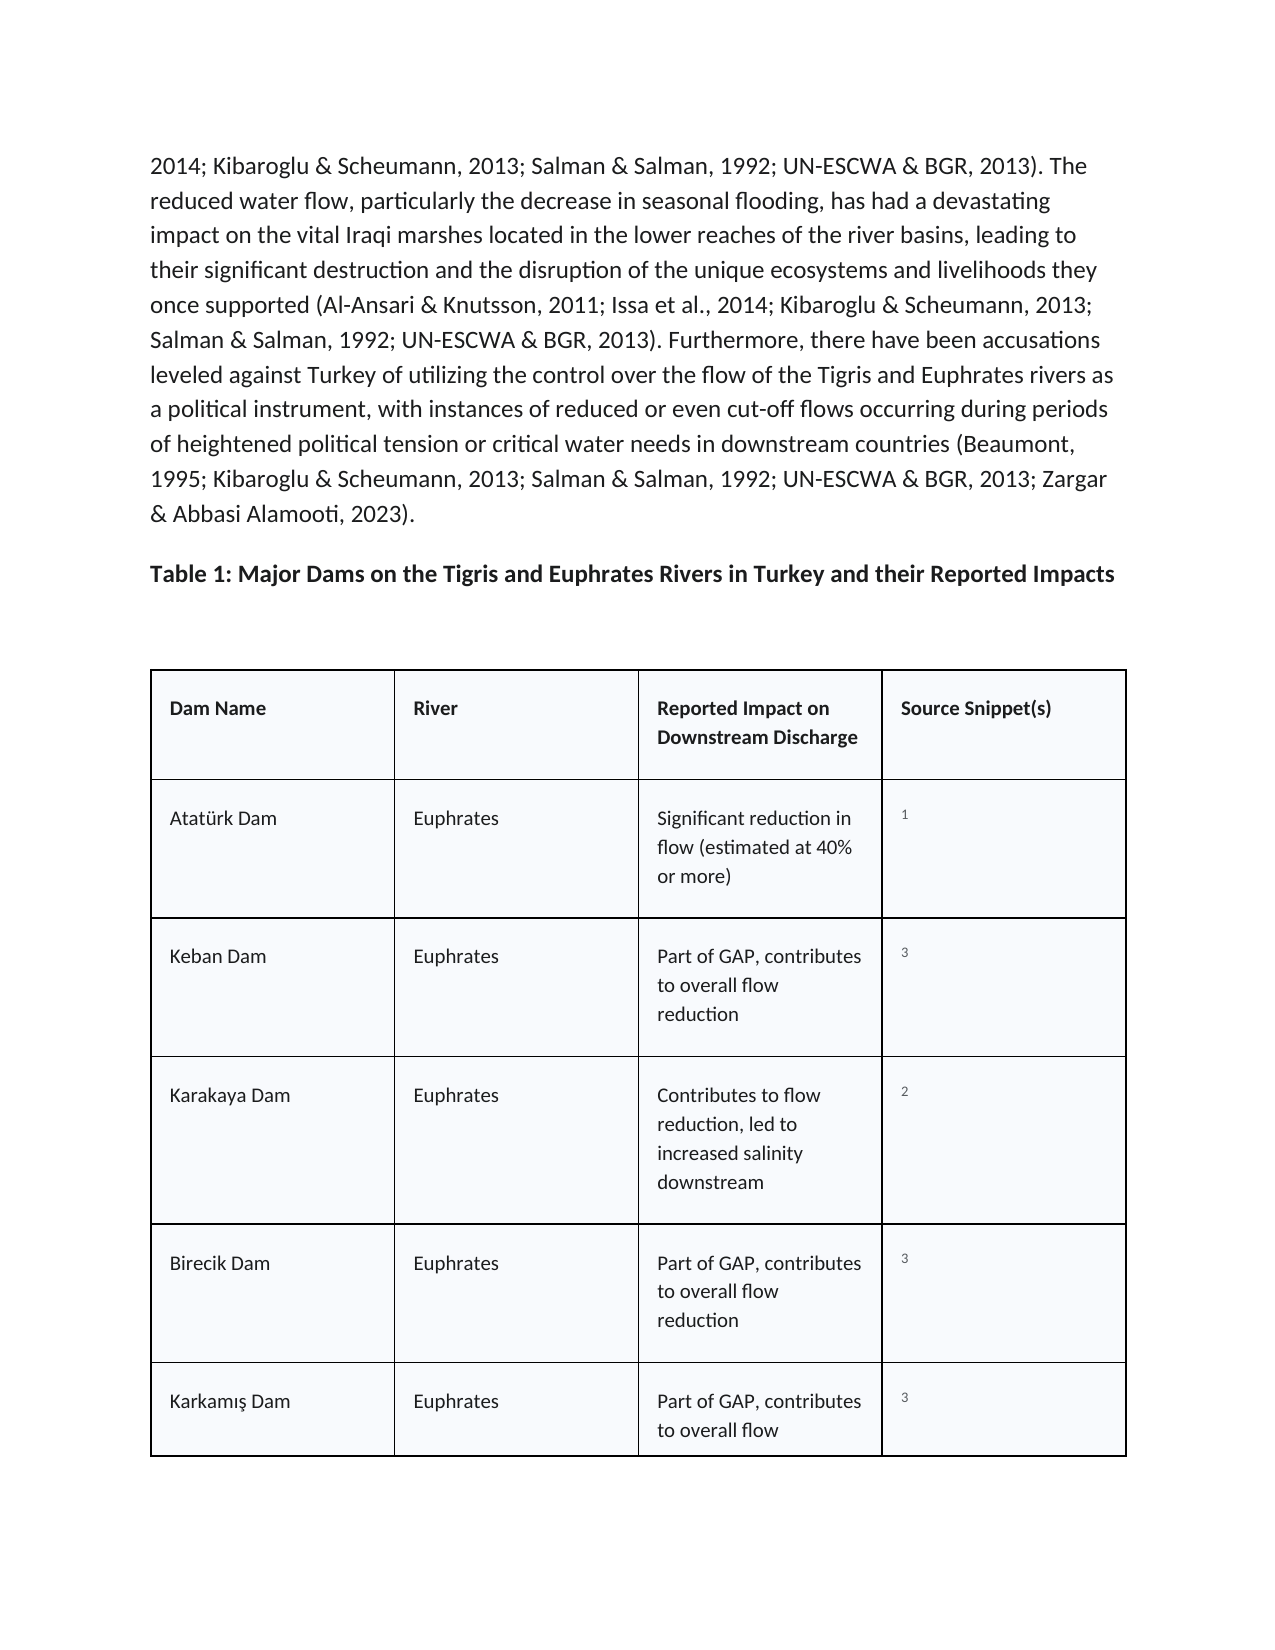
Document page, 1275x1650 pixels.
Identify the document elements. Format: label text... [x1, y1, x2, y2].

table_cell Significant reduction in flow (estimated at 40% or more) [639, 780, 881, 917]
table_cell Euphrates [395, 780, 638, 917]
table_cell 1 [883, 780, 1125, 917]
table_cell Keban Dam [152, 919, 394, 1056]
table_cell Atatürk Dam [152, 780, 394, 917]
table_header Dam Name [152, 671, 394, 778]
text Table 1: Major Dams on the Tigris and Euphrates Rivers in Turkey and their Reported Impacts [150, 558, 1125, 588]
table_cell Contributes to flow reduction, led to increased salinity downstream [639, 1057, 881, 1223]
table_cell Euphrates [395, 1363, 638, 1455]
table_header Source Snippet(s) [883, 671, 1125, 778]
table_cell Karkamış Dam [152, 1363, 394, 1455]
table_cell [639, 1225, 881, 1362]
table_cell 3 [883, 919, 1125, 1056]
table_cell Euphrates [395, 1225, 638, 1362]
table_cell 3 [883, 1363, 1125, 1455]
table_cell Part of GAP, contributes to overall flow reduction [639, 919, 881, 1056]
table_cell Karakaya Dam [152, 1057, 394, 1223]
table_header River [395, 671, 638, 778]
table_cell Birecik Dam [152, 1225, 394, 1362]
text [150, 150, 1125, 528]
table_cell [639, 1363, 881, 1455]
table_cell Euphrates [395, 1057, 638, 1223]
table_cell 2 [883, 1057, 1125, 1223]
table_cell Euphrates [395, 919, 638, 1056]
table_cell 3 [883, 1225, 1125, 1362]
table_header Reported Impact on Downstream Discharge [639, 671, 881, 778]
